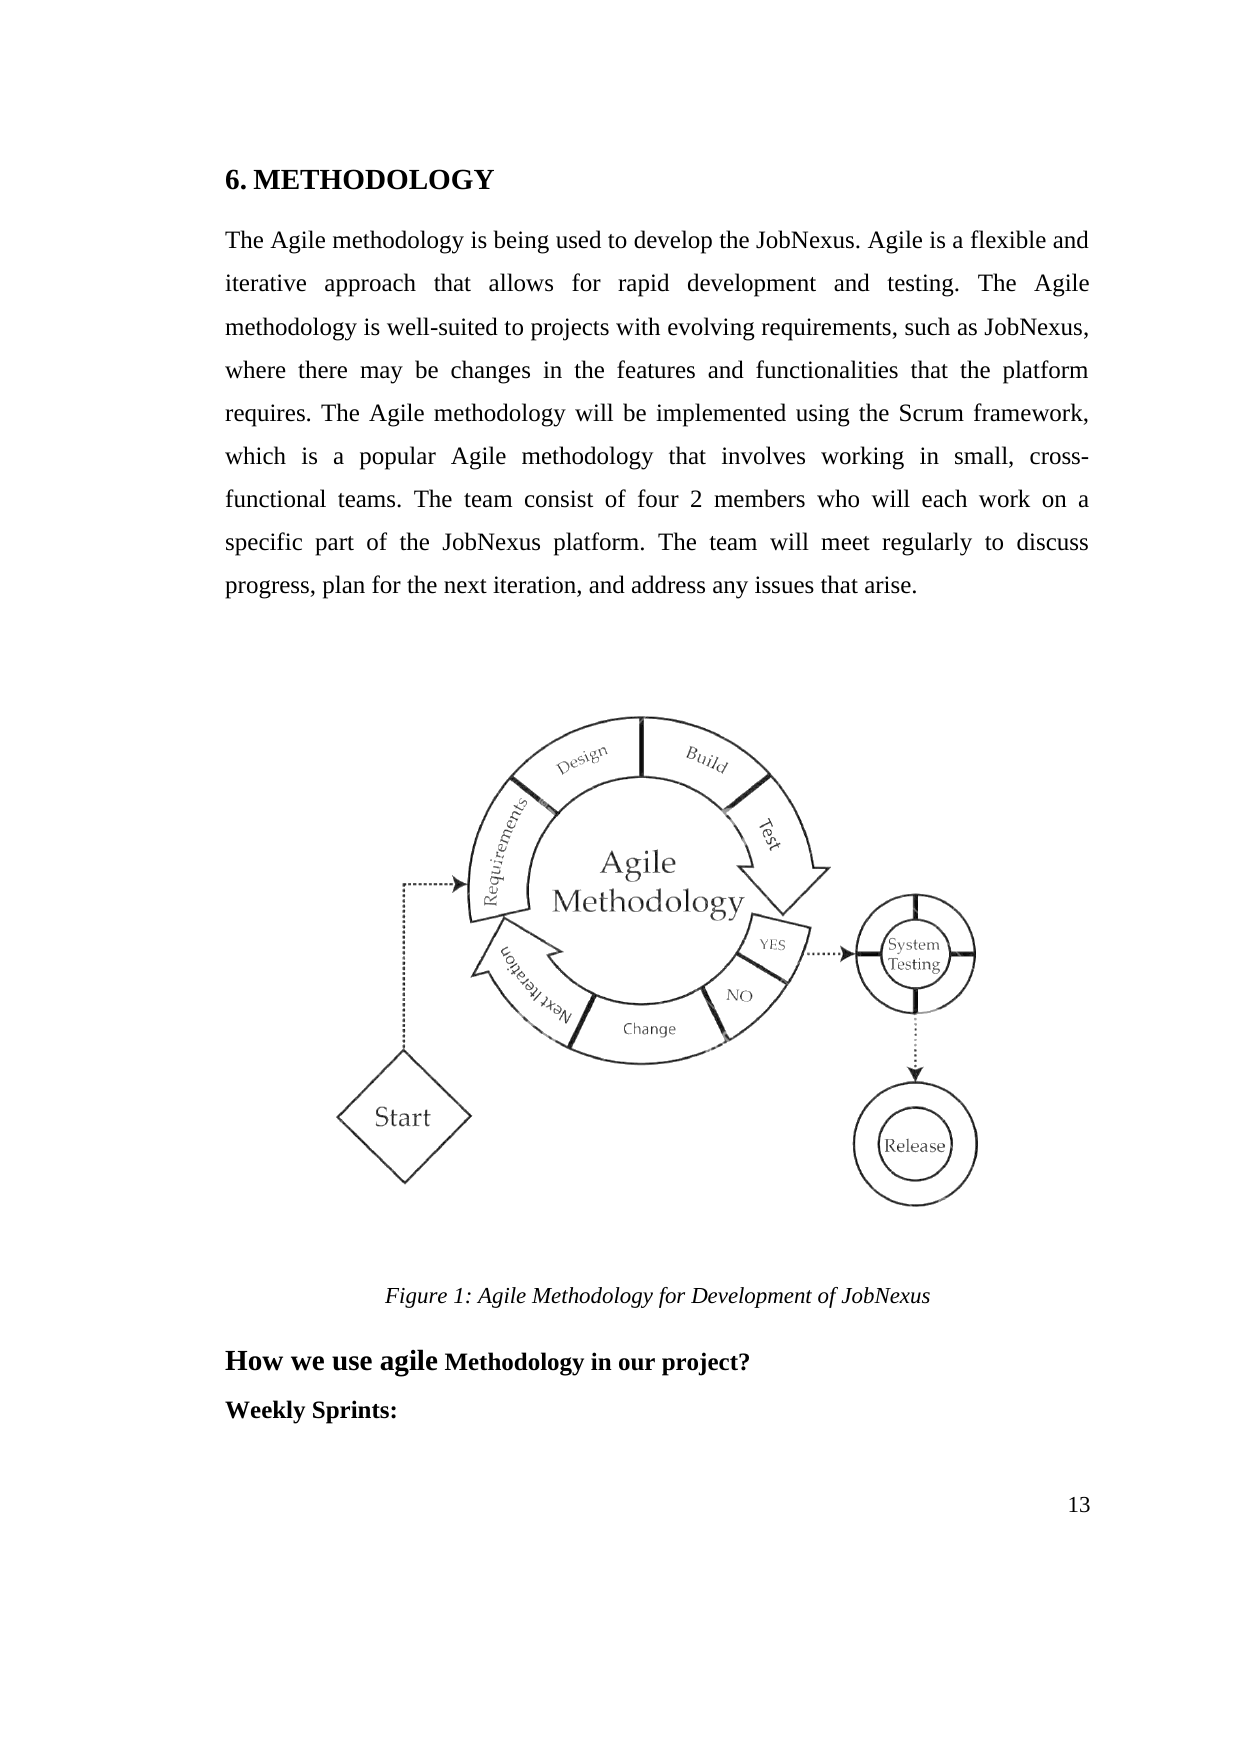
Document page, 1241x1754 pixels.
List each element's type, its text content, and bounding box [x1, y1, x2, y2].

picture [279, 689, 1035, 1253]
subtitle METHODOLOGY [225, 162, 1090, 196]
text Weekly Sprints: [225, 1395, 1090, 1424]
text The Agile methodology is being used to develop the JobNexus. Agile is a flexible and iterative approach that allows for rapid development and testing. The Agile methodology is well-suited to projects with evolving requirements, such as JobNexus, where there may be changes in the features and functionalities that the platform requires. The Agile methodology will be implemented using the Scrum framework, which is a popular Agile methodology that involves working in small, cross-functional teams. The team consist of four 2 members who will each work on a specific part of the JobNexus platform. The team will meet regularly to discuss progress, plan for the next iteration, and address any issues that arise. [225, 225, 1090, 599]
text How we use agile Methodology in our project? [225, 1343, 1090, 1376]
text Figure 1: Agile Methodology for Development of JobNexus [225, 1282, 1090, 1309]
